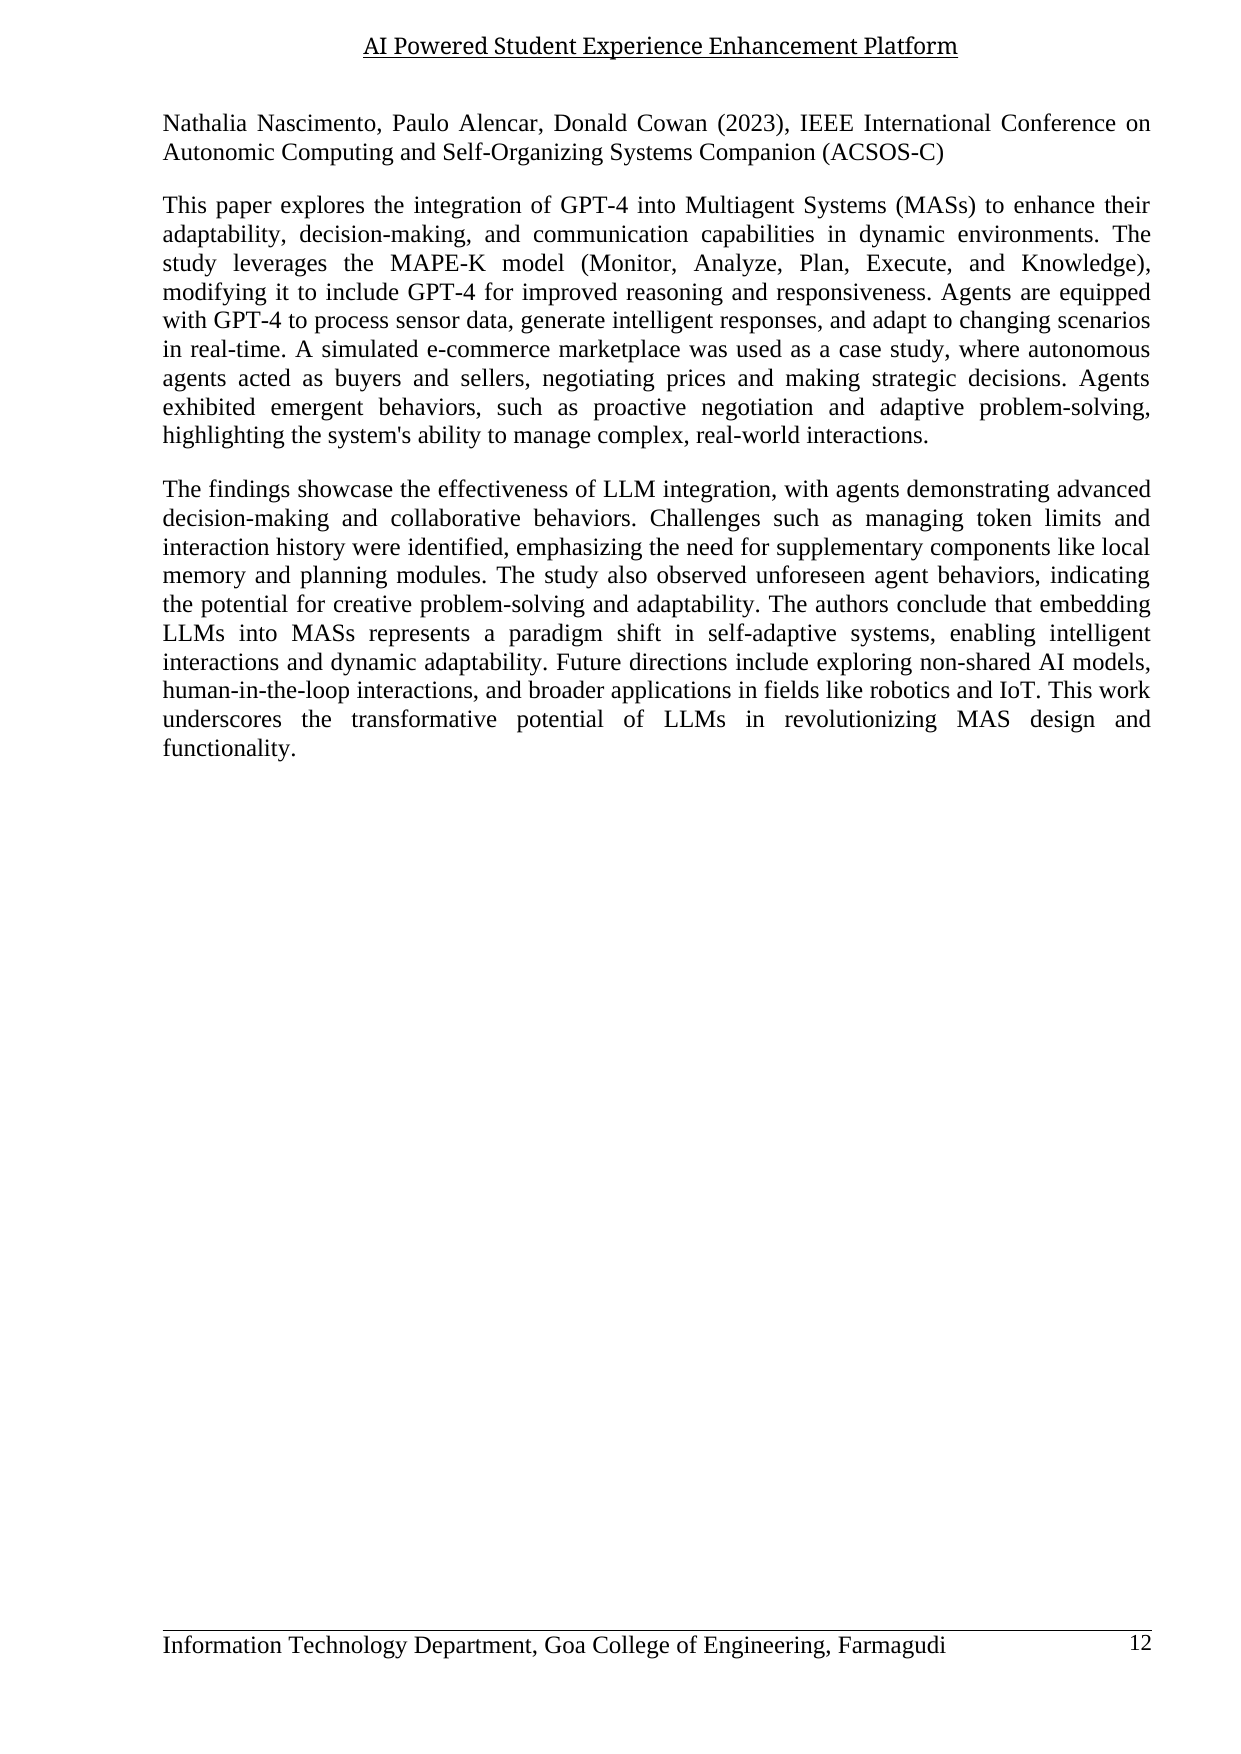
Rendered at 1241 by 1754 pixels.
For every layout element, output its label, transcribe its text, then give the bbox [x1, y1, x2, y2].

text This paper explores the integration of GPT-4 into Multiagent Systems (MASs) to enhance their adaptability, decision-making, and communication capabilities in dynamic environments. The study leverages the MAPE-K model (Monitor, Analyze, Plan, Execute, and Knowledge), modifying it to include GPT-4 for improved reasoning and responsiveness. Agents are equipped with GPT-4 to process sensor data, generate intelligent responses, and adapt to changing scenarios in real-time. A simulated e-commerce marketplace was used as a case study, where autonomous agents acted as buyers and sellers, negotiating prices and making strategic decisions. Agents exhibited emergent behaviors, such as proactive negotiation and adaptive problem-solving, highlighting the system's ability to manage complex, real-world interactions. [162, 190, 1152, 449]
text The findings showcase the effectiveness of LLM integration, with agents demonstrating advanced decision-making and collaborative behaviors. Challenges such as managing token limits and interaction history were identified, emphasizing the need for supplementary components like local memory and planning modules. The study also observed unforeseen agent behaviors, indicating the potential for creative problem-solving and adaptability. The authors conclude that embedding LLMs into MASs represents a paradigm shift in self-adaptive systems, enabling intelligent interactions and dynamic adaptability. Future directions include exploring non-shared AI models, human-in-the-loop interactions, and broader applications in fields like robotics and IoT. This work underscores the transformative potential of LLMs in revolutionizing MAS design and functionality. [162, 474, 1152, 762]
text Nathalia Nascimento, Paulo Alencar, Donald Cowan (2023), IEEE International Conference on Autonomic Computing and Self-Organizing Systems Companion (ACSOS-C) [162, 108, 1152, 165]
